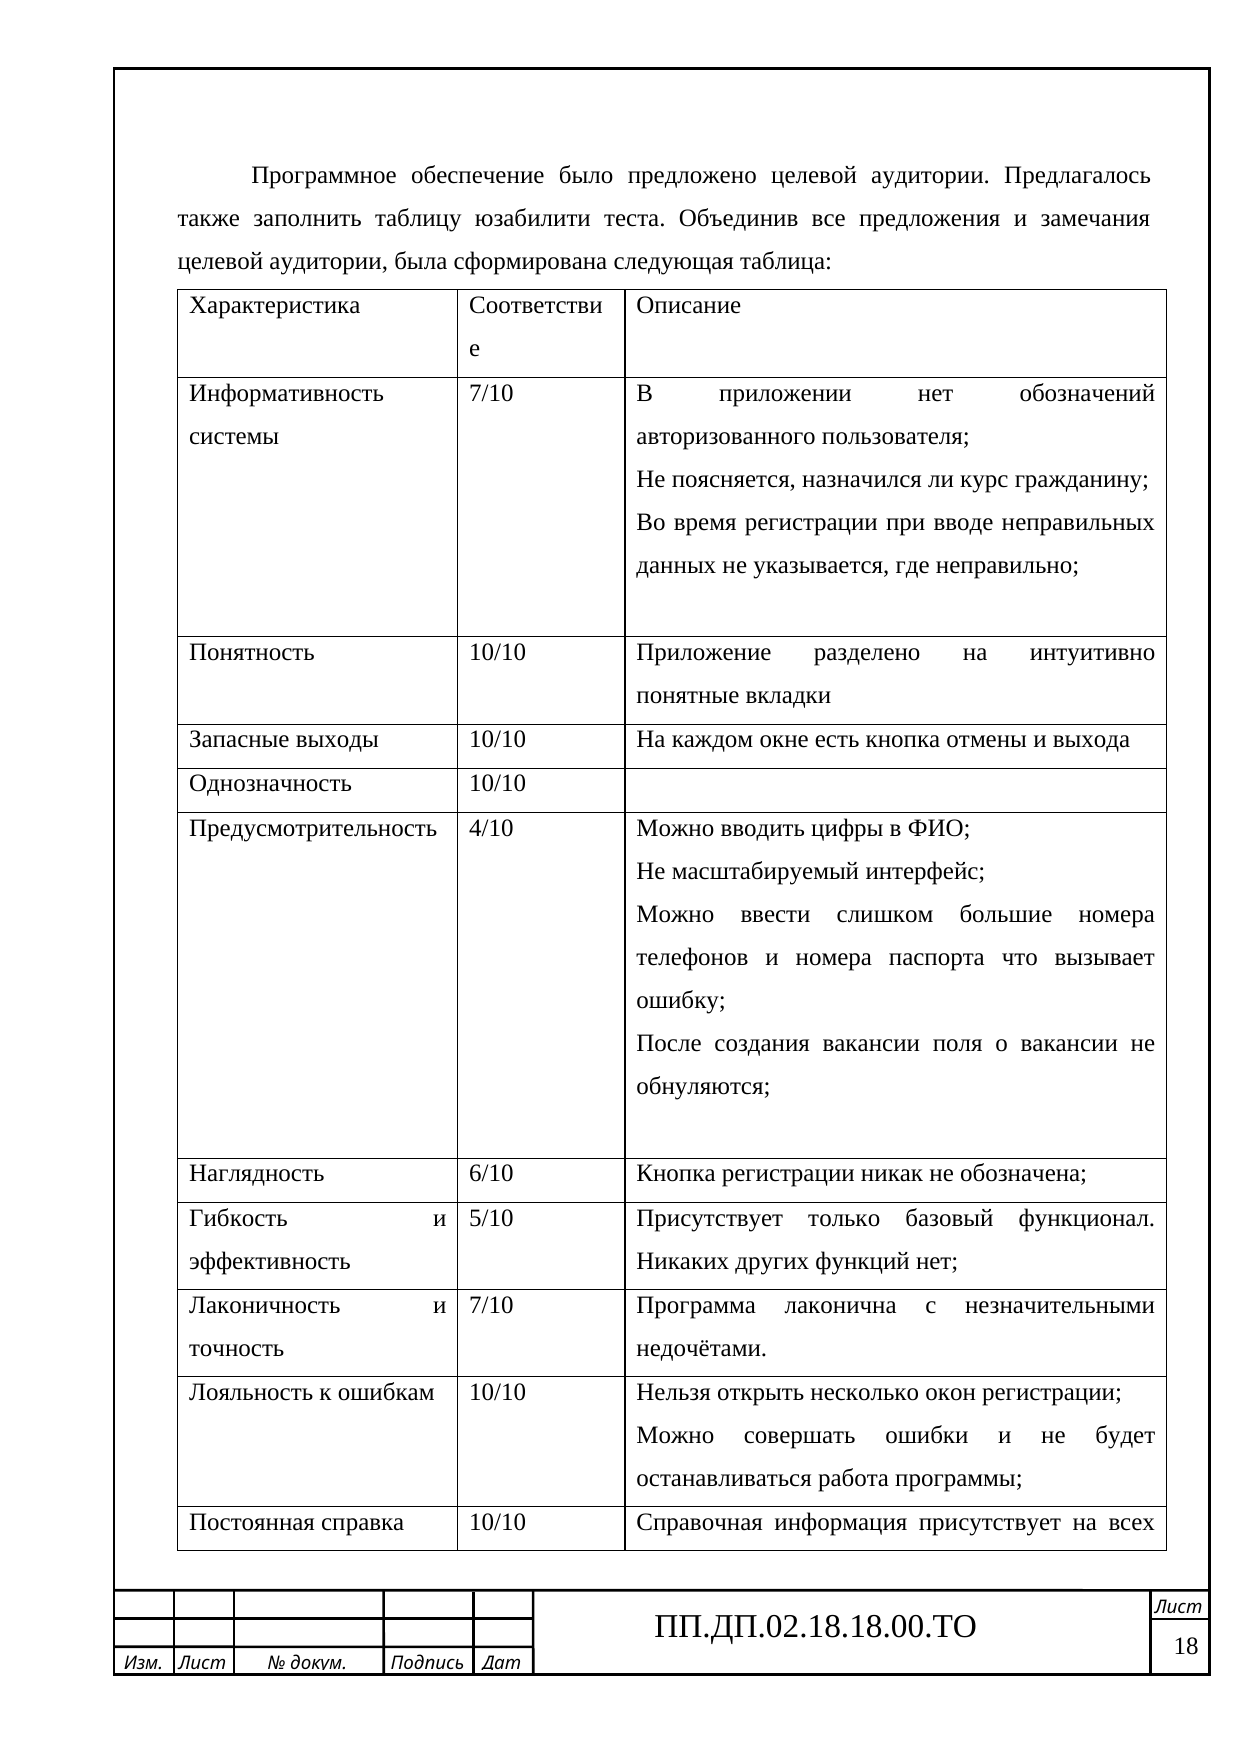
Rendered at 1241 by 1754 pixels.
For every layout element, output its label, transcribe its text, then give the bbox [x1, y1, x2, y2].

table_cell Информативность системы [178, 378, 457, 636]
table_cell 6/10 [458, 1159, 624, 1202]
table_cell 10/10 [458, 1507, 624, 1550]
table_cell Программа лаконична с незначительными недочётами. [626, 1290, 1166, 1376]
table_cell Наглядность [178, 1159, 457, 1202]
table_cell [626, 1507, 1166, 1550]
table_cell Постоянная справка [178, 1507, 457, 1550]
table_cell В приложении нет обозначений авторизованного пользователя; Не поясняется, назначился ли курс гражданину; Во время регистрации при вводе неправильных данных не указывается, где неправильно; [626, 378, 1166, 636]
table_cell 5/10 [458, 1203, 624, 1289]
table_cell 7/10 [458, 378, 624, 636]
table_cell Кнопка регистрации никак не обозначена; [626, 1159, 1166, 1202]
table_cell Нельзя открыть несколько окон регистрации; Можно совершать ошибки и не будет останавливаться работа программы; [626, 1377, 1166, 1506]
table_cell Понятность [178, 637, 457, 723]
table_header Характеристика [178, 290, 457, 377]
table_cell Приложение разделено на интуитивно понятные вкладки [626, 637, 1166, 723]
table_cell 10/10 [458, 1377, 624, 1506]
table_cell Однозначность [178, 769, 457, 812]
table_cell 10/10 [458, 637, 624, 723]
table_cell 10/10 [458, 725, 624, 767]
table_cell Запасные выходы [178, 725, 457, 767]
table_cell 10/10 [458, 769, 624, 812]
table_cell Можно вводить цифры в ФИО; Не масштабируемый интерфейс; Можно ввести слишком большие номера телефонов и номера паспорта что вызывает ошибку; После создания вакансии поля о вакансии не обнуляются; [626, 813, 1166, 1157]
table_header Соответствие [458, 290, 624, 377]
table_cell Лаконичность и точность [178, 1290, 457, 1376]
text Программное обеспечение было предложено целевой аудитории. Предлагалось также заполнить таблицу юзабилити теста. Объединив все предложения и замечания целевой аудитории, была сформирована следующая таблица: [177, 160, 1152, 275]
table_cell [626, 769, 1166, 812]
table_cell 7/10 [458, 1290, 624, 1376]
table_cell Гибкость и эффективность [178, 1203, 457, 1289]
table_cell На каждом окне есть кнопка отмены и выхода [626, 725, 1166, 767]
table_cell Присутствует только базовый функционал. Никаких других функций нет; [626, 1203, 1166, 1289]
table_cell 4/10 [458, 813, 624, 1157]
table_cell Предусмотрительность [178, 813, 457, 1157]
table_cell Лояльность к ошибкам [178, 1377, 457, 1506]
table_header Описание [626, 290, 1166, 377]
